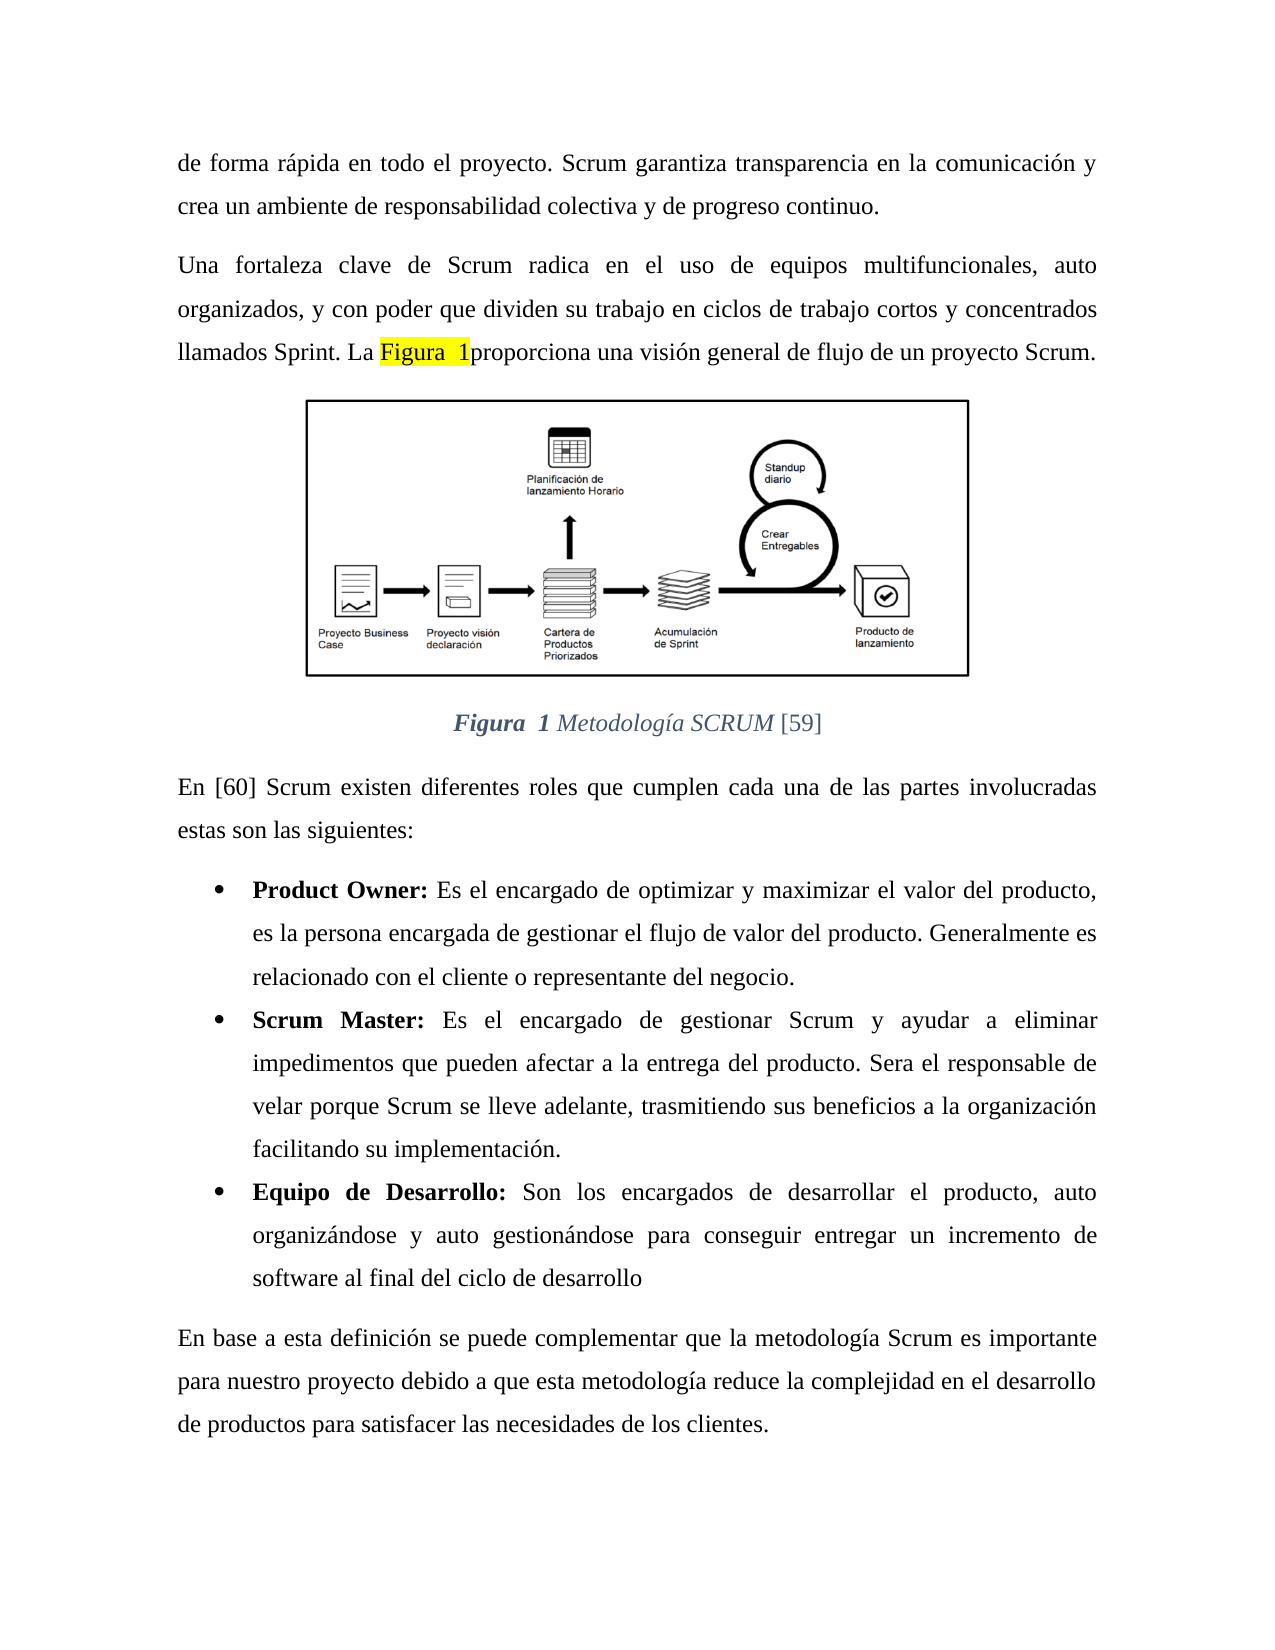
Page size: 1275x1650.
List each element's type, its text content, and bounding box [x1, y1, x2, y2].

picture [303, 396, 972, 678]
text Figura 1 Metodología SCRUM [59] [177, 708, 1098, 737]
list Scrum Master: Es el encargado de gestionar Scrum y ayudar a eliminar impedimentos que pueden afectar a la entrega del producto. Sera el responsable de velar porque Scrum se lleve adelante, trasmitiendo sus beneficios a la organización facilitando su implementación. [215, 1005, 1098, 1163]
list Product Owner: Es el encargado de optimizar y maximizar el valor del producto, es la persona encargada de gestionar el flujo de valor del producto. Generalmente es relacionado con el cliente o representante del negocio. [215, 875, 1098, 990]
list Equipo de Desarrollo: Son los encargados de desarrollar el producto, auto organizándose y auto gestionándose para conseguir entregar un incremento de software al final del ciclo de desarrollo [215, 1177, 1098, 1292]
text Una fortaleza clave de Scrum radica en el uso de equipos multifuncionales, auto organizados, y con poder que dividen su trabajo en ciclos de trabajo cortos y concentrados llamados Sprint. La Figura 1proporciona una visión general de flujo de un proyecto Scrum. [177, 251, 1098, 366]
text En base a esta definición se puede complementar que la metodología Scrum es importante para nuestro proyecto debido a que esta metodología reduce la complejidad en el desarrollo de productos para satisfacer las necesidades de los clientes. [177, 1323, 1098, 1438]
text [177, 148, 1098, 219]
text En [60] Scrum existen diferentes roles que cumplen cada una de las partes involucradas estas son las siguientes: [177, 772, 1098, 844]
